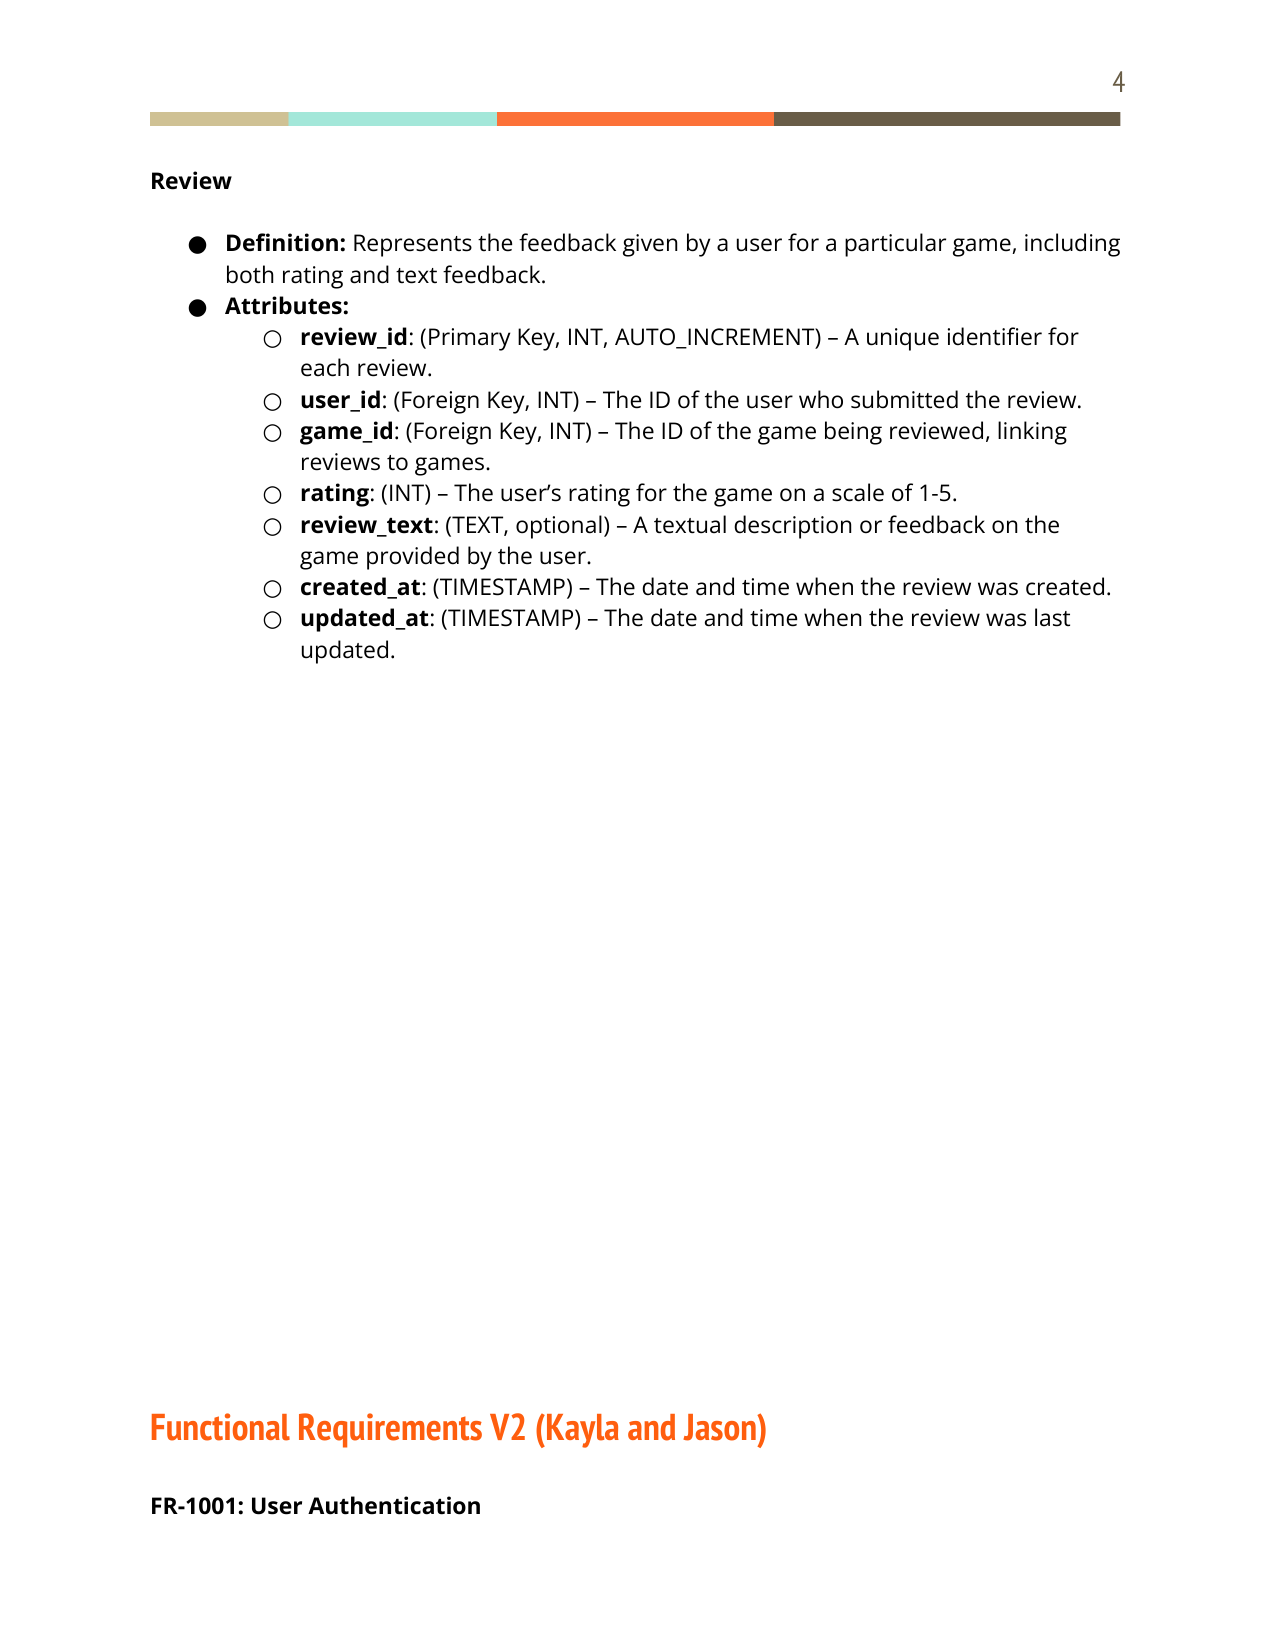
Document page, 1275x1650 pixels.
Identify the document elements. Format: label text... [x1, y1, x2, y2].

subtitle FR-1001: User Authentication [150, 1490, 1125, 1522]
list rating: (INT) – The user’s rating for the game on a scale of 1-5. [262, 477, 1125, 508]
list created_at: (TIMESTAMP) – The date and time when the review was created. [262, 571, 1125, 602]
subtitle Functional Requirements V2 (Kayla and Jason) [150, 1402, 1125, 1451]
text Review [150, 165, 1125, 196]
list review_id: (Primary Key, INT, AUTO_INCREMENT) – A unique identifier for each review. [262, 321, 1125, 383]
list game_id: (Foreign Key, INT) – The ID of the game being reviewed, linking reviews to games. [262, 415, 1125, 477]
picture [150, 112, 1121, 126]
list updated_at: (TIMESTAMP) – The date and time when the review was last updated. [262, 602, 1125, 665]
list Attributes: [187, 290, 1125, 321]
list review_text: (TEXT, optional) – A textual description or feedback on the game provided by the user. [262, 508, 1125, 571]
list user_id: (Foreign Key, INT) – The ID of the user who submitted the review. [262, 383, 1125, 415]
list Definition: Represents the feedback given by a user for a particular game, including both rating and text feedback. [187, 227, 1125, 290]
